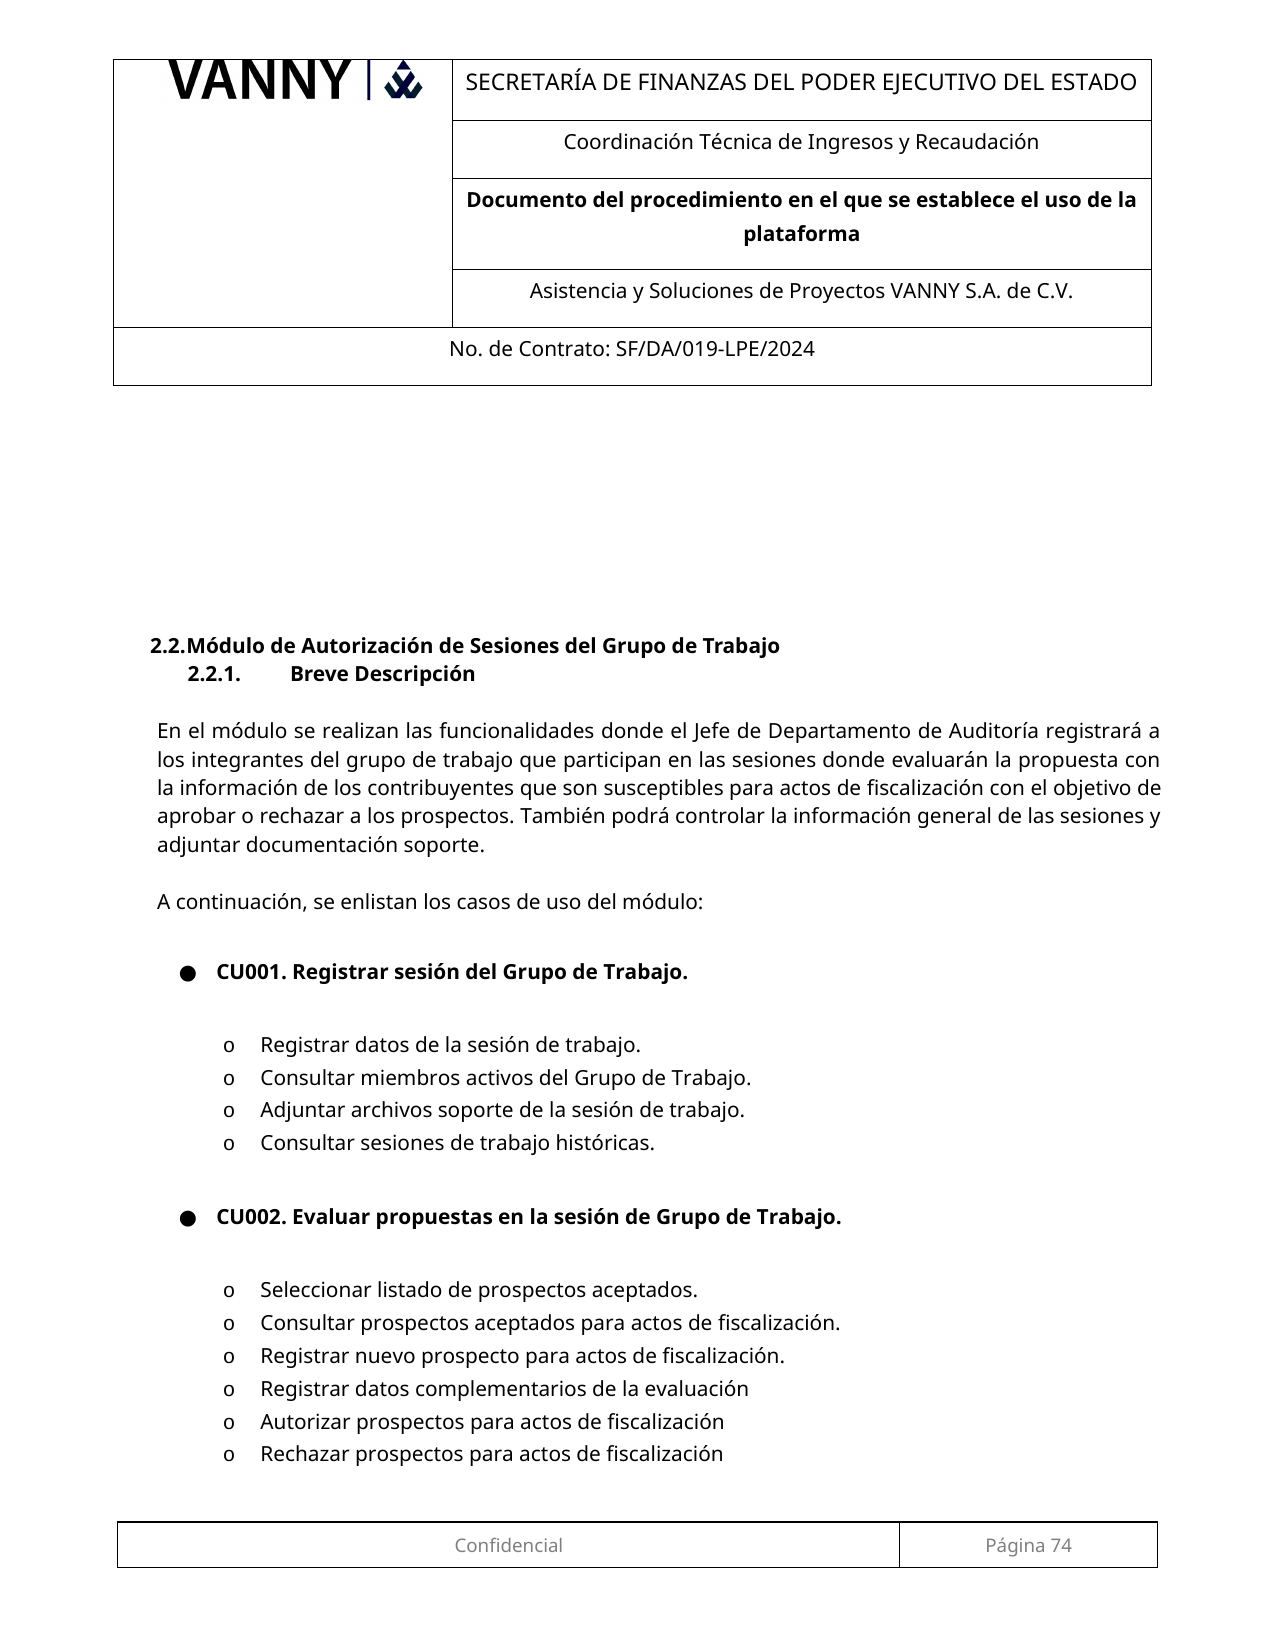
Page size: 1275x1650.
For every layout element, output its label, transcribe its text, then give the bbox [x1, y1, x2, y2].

list Rechazar prospectos para actos de fiscalización [223, 1439, 1162, 1468]
list Consultar sesiones de trabajo históricas. [223, 1128, 1162, 1157]
list Seleccionar listado de prospectos aceptados. [223, 1276, 1162, 1304]
text En el módulo se realizan las funcionalidades donde el Jefe de Departamento de Auditoría registrará a los integrantes del grupo de trabajo que participan en las sesiones donde evaluarán la propuesta con la información de los contribuyentes que son susceptibles para actos de fiscalización con el objetivo de aprobar o rechazar a los prospectos. También podrá controlar la información general de las sesiones y adjuntar documentación soporte. [157, 716, 1162, 858]
list Registrar datos complementarios de la evaluación [223, 1374, 1162, 1402]
picture [160, 60, 428, 110]
list Registrar datos de la sesión de trabajo. [223, 1030, 1162, 1058]
list CU001. Registrar sesión del Grupo de Trabajo. [178, 948, 1162, 991]
list Consultar miembros activos del Grupo de Trabajo. [223, 1063, 1162, 1091]
list Breve Descripción [187, 659, 1162, 688]
list CU002. Evaluar propuestas en la sesión de Grupo de Trabajo. [178, 1194, 1162, 1237]
list Autorizar prospectos para actos de fiscalización [223, 1407, 1162, 1435]
text A continuación, se enlistan los casos de uso del módulo: [157, 887, 1162, 916]
list Adjuntar archivos soporte de la sesión de trabajo. [223, 1096, 1162, 1124]
list Registrar nuevo prospecto para actos de fiscalización. [223, 1341, 1162, 1370]
list Consultar prospectos aceptados para actos de fiscalización. [223, 1308, 1162, 1337]
list Módulo de Autorización de Sesiones del Grupo de Trabajo [150, 631, 1162, 659]
